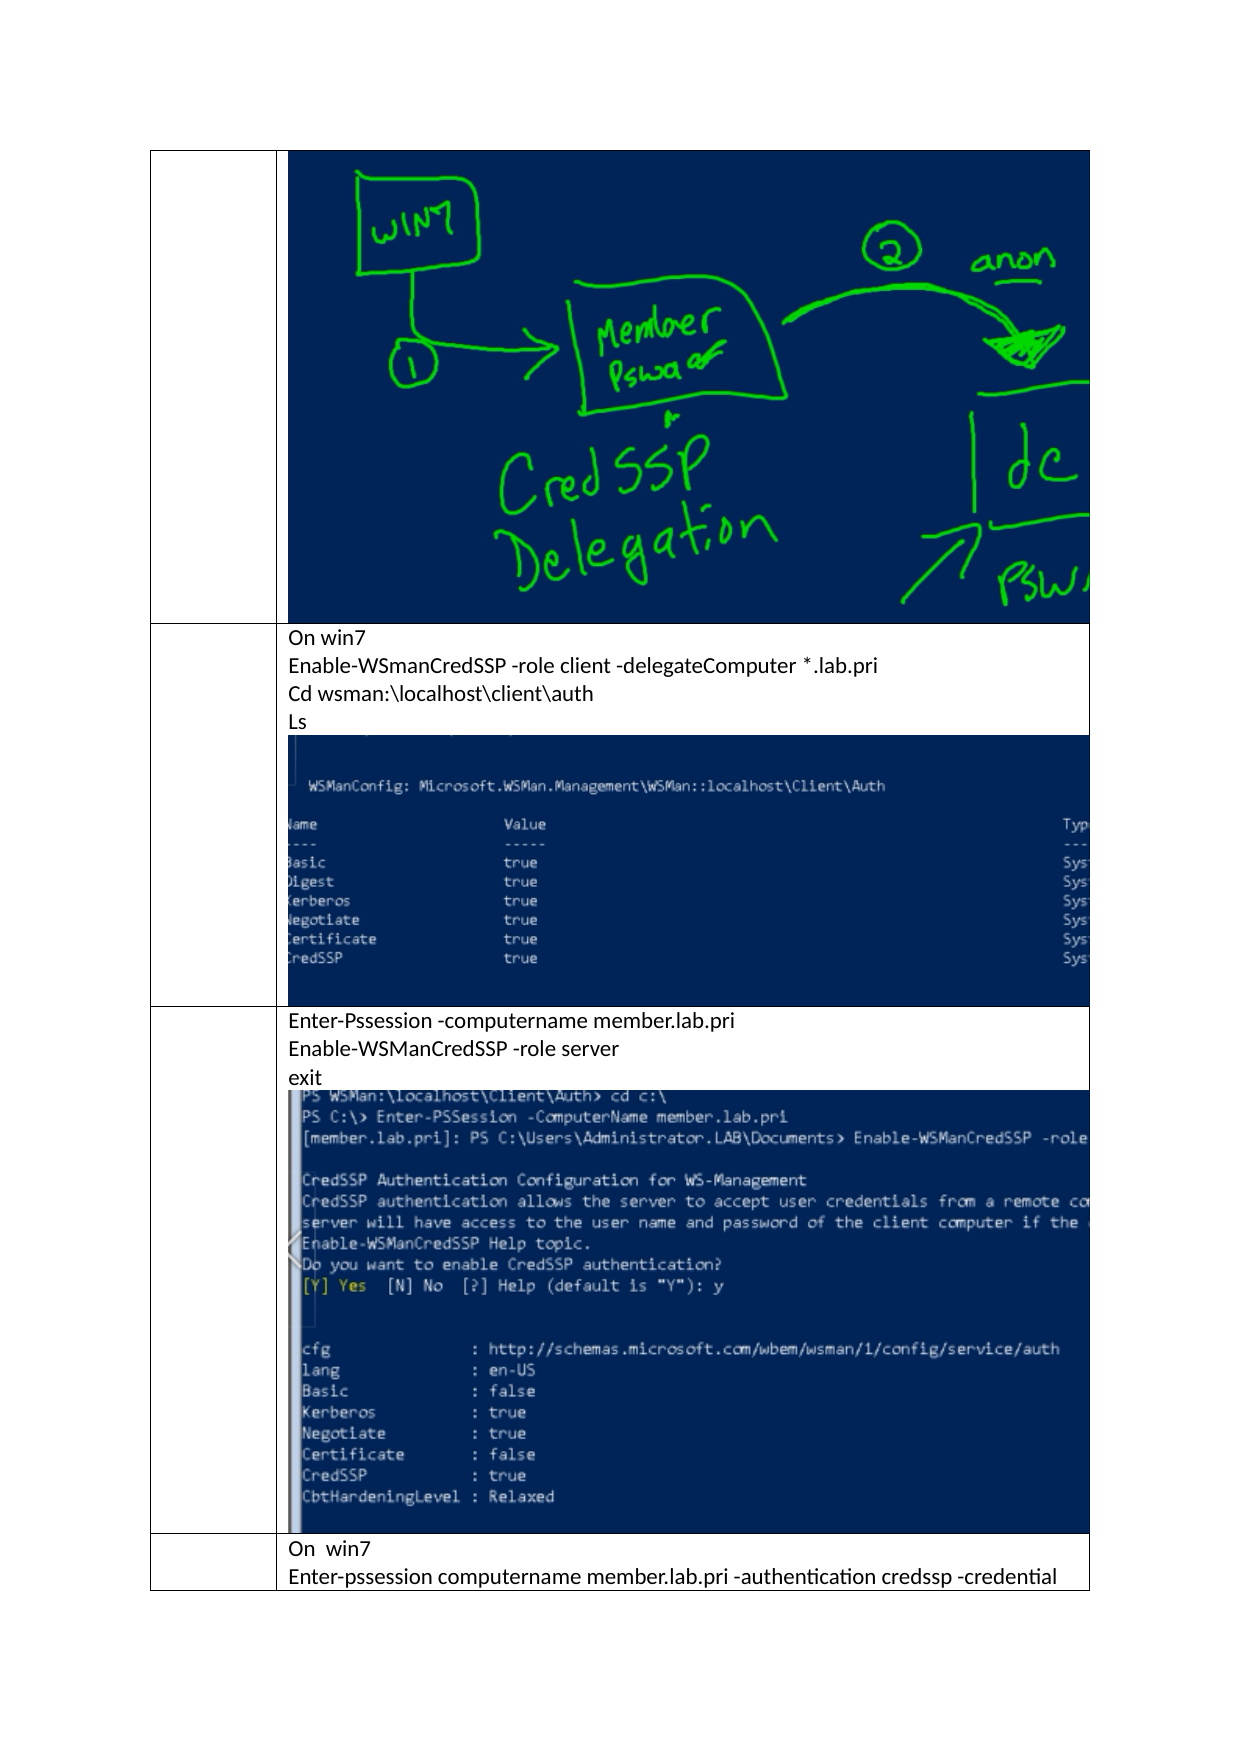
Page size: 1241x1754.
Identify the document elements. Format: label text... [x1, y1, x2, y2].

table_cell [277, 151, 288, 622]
picture [288, 735, 1090, 1006]
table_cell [277, 1534, 1089, 1590]
table_cell On win7 Enable-WSmanCredSSP -role client -delegateComputer *.lab.pri Cd wsman:\localhost\client\auth Ls [277, 624, 1089, 1006]
table_cell Enter-Pssession -computername member.lab.pri Enable-WSManCredSSP -role server exit [277, 1007, 1089, 1533]
table_cell [151, 1007, 276, 1533]
table_cell [151, 624, 276, 1006]
table_cell [151, 151, 276, 622]
picture [288, 151, 1090, 623]
picture [288, 1090, 1090, 1533]
table_cell [151, 1534, 276, 1590]
